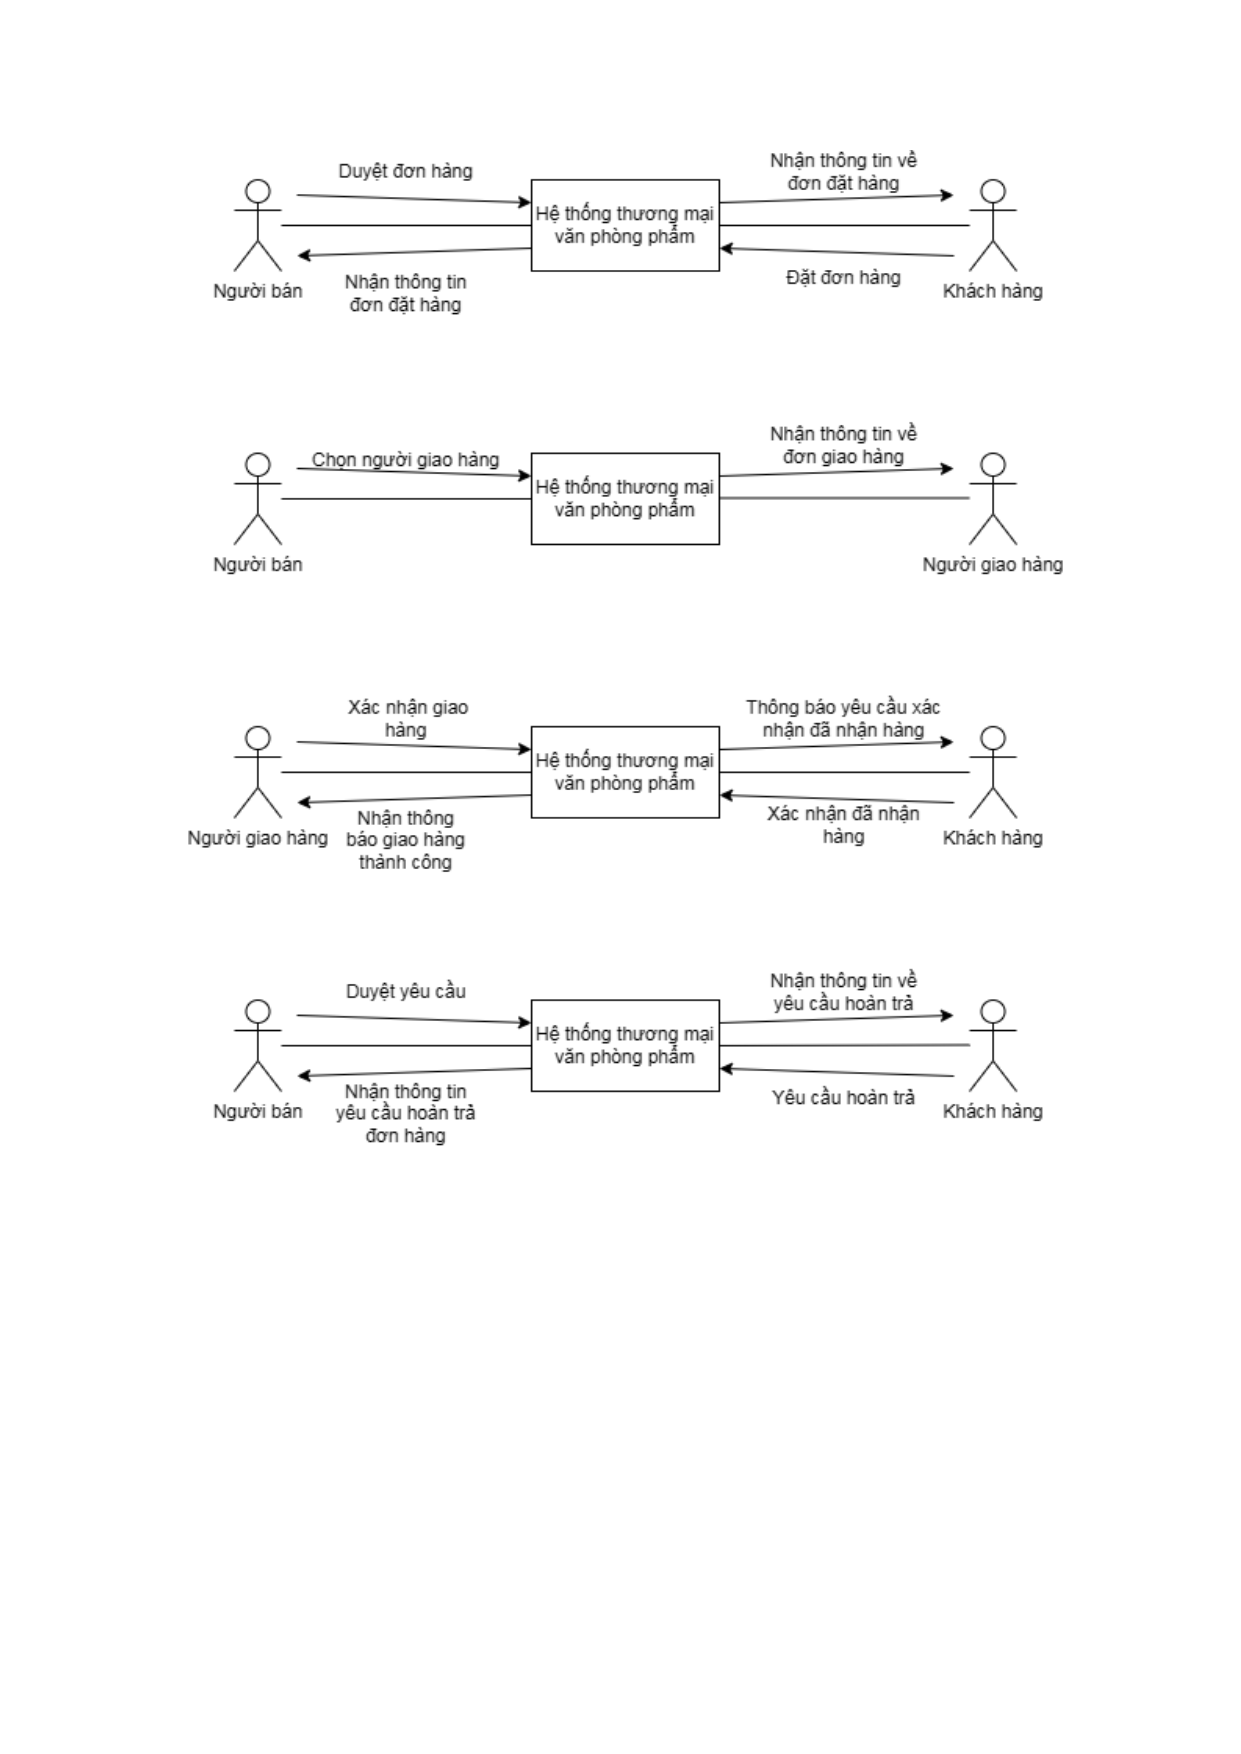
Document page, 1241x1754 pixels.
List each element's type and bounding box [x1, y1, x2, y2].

picture [187, 150, 1063, 1147]
